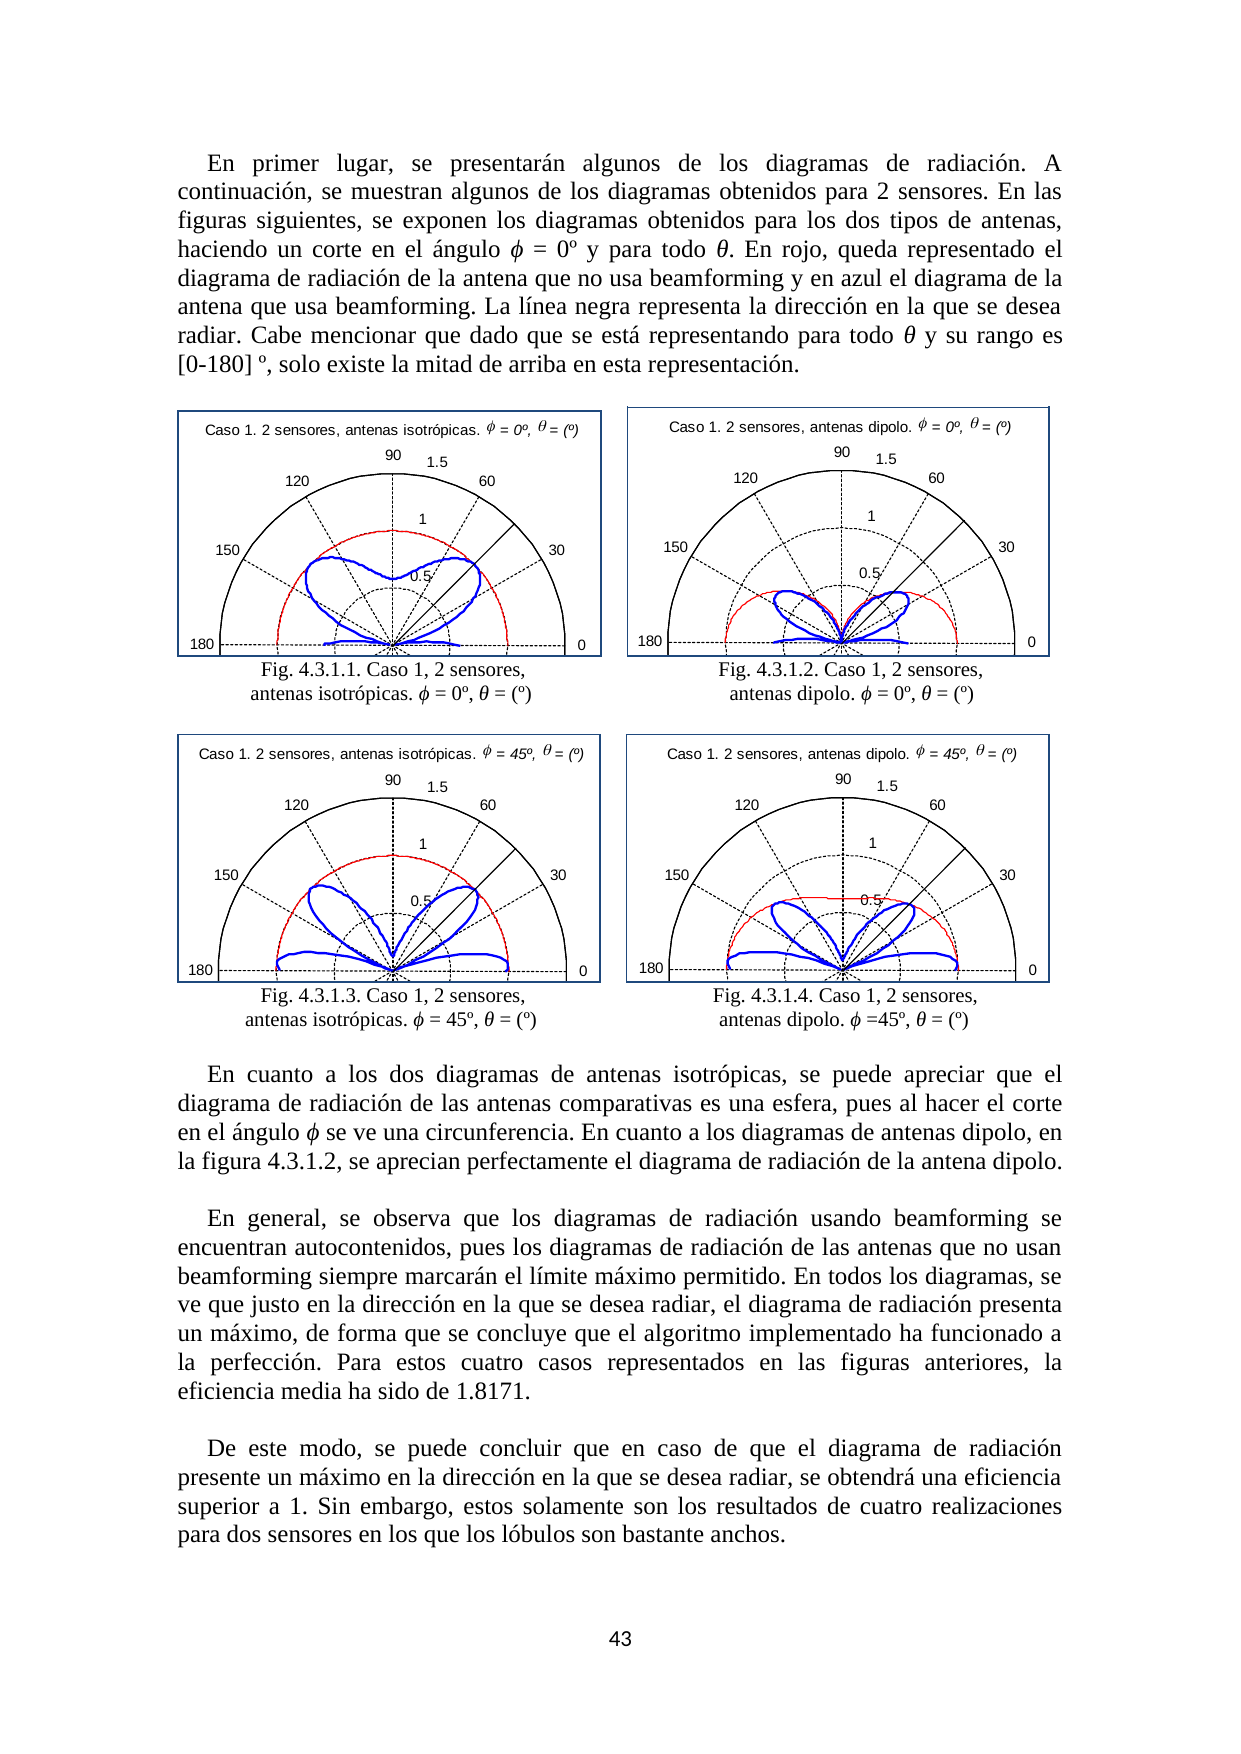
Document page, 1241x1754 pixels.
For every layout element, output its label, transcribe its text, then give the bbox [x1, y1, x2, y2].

text De este modo, se puede concluir que en caso de que el diagrama de radiación presente un máximo en la dirección en la que se desea radiar, se obtendrá una eficiencia superior a 1. Sin embargo, estos solamente son los resultados de cuatro realizaciones para dos sensores en los que los lóbulos son bastante anchos. [177, 1433, 1063, 1548]
text antenas isotrópicas. ϕ = 0º, θ = (º) antenas dipolo. ϕ = 0º, θ = (º) [177, 681, 1063, 705]
text En primer lugar, se presentarán algunos de los diagramas de radiación. A continuación, se muestran algunos de los diagramas obtenidos para 2 sensores. En las figuras siguientes, se exponen los diagramas obtenidos para los dos tipos de antenas, haciendo un corte en el ángulo ϕ = 0º y para todo θ. En rojo, queda representado el diagrama de radiación de la antena que no usa beamforming y en azul el diagrama de la antena que usa beamforming. La línea negra representa la dirección en la que se desea radiar. Cabe mencionar que dado que se está representando para todo θ y su rango es [0-180] º, solo existe la mitad de arriba en esta representación. [177, 148, 1063, 378]
text En general, se observa que los diagramas de radiación usando beamforming se encuentran autocontenidos, pues los diagramas de radiación de las antenas que no usan beamforming siempre marcarán el límite máximo permitido. En todos los diagramas, se ve que justo en la dirección en la que se desea radiar, el diagrama de radiación presenta un máximo, de forma que se concluye que el algoritmo implementado ha funcionado a la perfección. Para estos cuatro casos representados en las figuras anteriores, la eficiencia media ha sido de 1.8171. [177, 1203, 1063, 1404]
text En cuanto a los dos diagramas de antenas isotrópicas, se puede apreciar que el diagrama de radiación de las antenas comparativas es una esfera, pues al hacer el corte en el ángulo ϕ se ve una circunferencia. En cuanto a los diagramas de antenas dipolo, en la figura 4.3.1.2, se aprecian perfectamente el diagrama de radiación de la antena dipolo. [177, 1059, 1063, 1174]
text Fig. 4.3.1.1. Caso 1, 2 sensores, Fig. 4.3.1.2. Caso 1, 2 sensores, [177, 657, 1063, 681]
text Fig. 4.3.1.3. Caso 1, 2 sensores, Fig. 4.3.1.4. Caso 1, 2 sensores, [0, 983, 1226, 1007]
text antenas isotrópicas. ϕ = 45º, θ = (º) antenas dipolo. ϕ =45º, θ = (º) [0, 1007, 1226, 1031]
